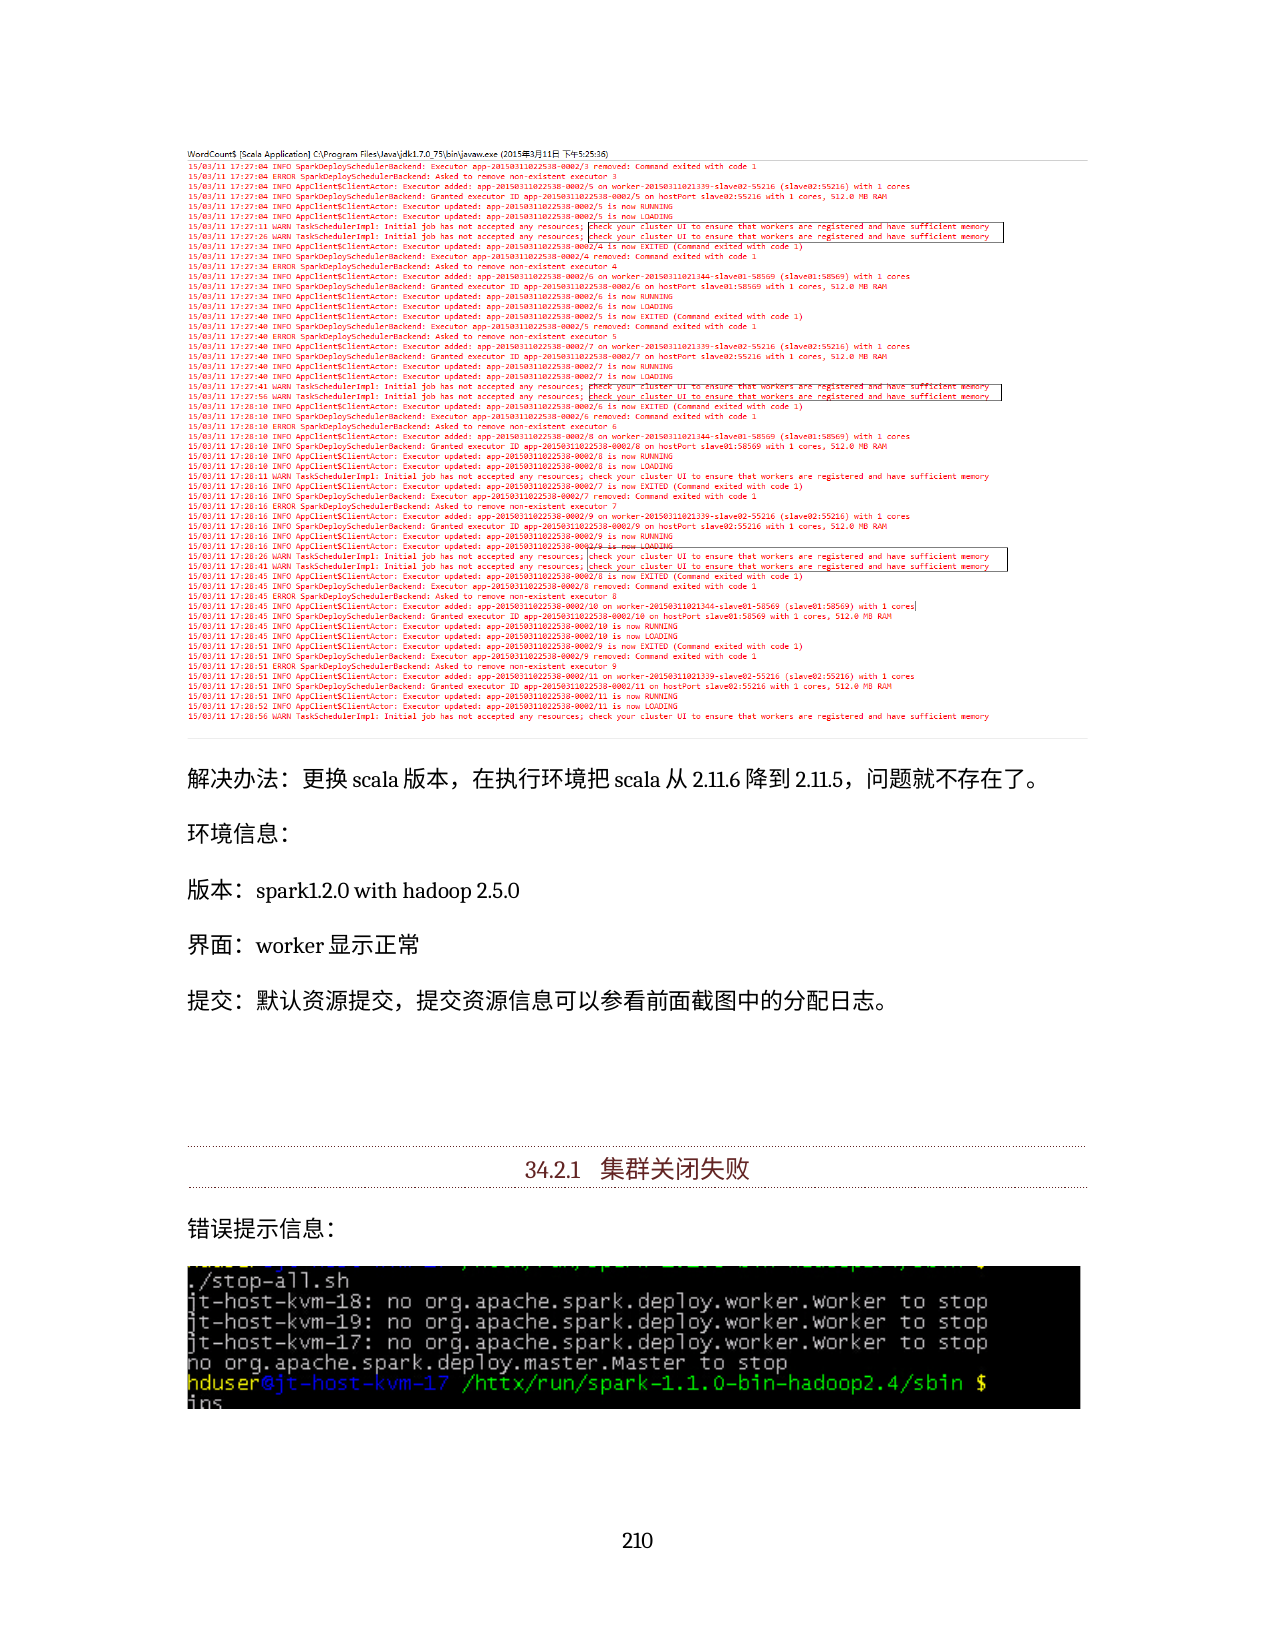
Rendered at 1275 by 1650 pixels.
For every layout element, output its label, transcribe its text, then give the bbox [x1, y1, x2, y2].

text 环境信息： [187, 816, 1087, 849]
picture [187, 1266, 1081, 1409]
text 解决办法：更换scala版本，在执行环境把scala从2.11.6降到2.11.5，问题就不存在了。 [187, 761, 1087, 794]
picture [187, 150, 1088, 739]
text 错误提示信息： [187, 1211, 1087, 1244]
text 界面：worker显示正常 [187, 927, 1087, 961]
text 版本：spark1.2.0 with hadoop 2.5.0 [187, 872, 1087, 905]
subtitle 集群关闭失败 [187, 1146, 1087, 1188]
text 提交：默认资源提交，提交资源信息可以参看前面截图中的分配日志。 [187, 983, 1087, 1016]
